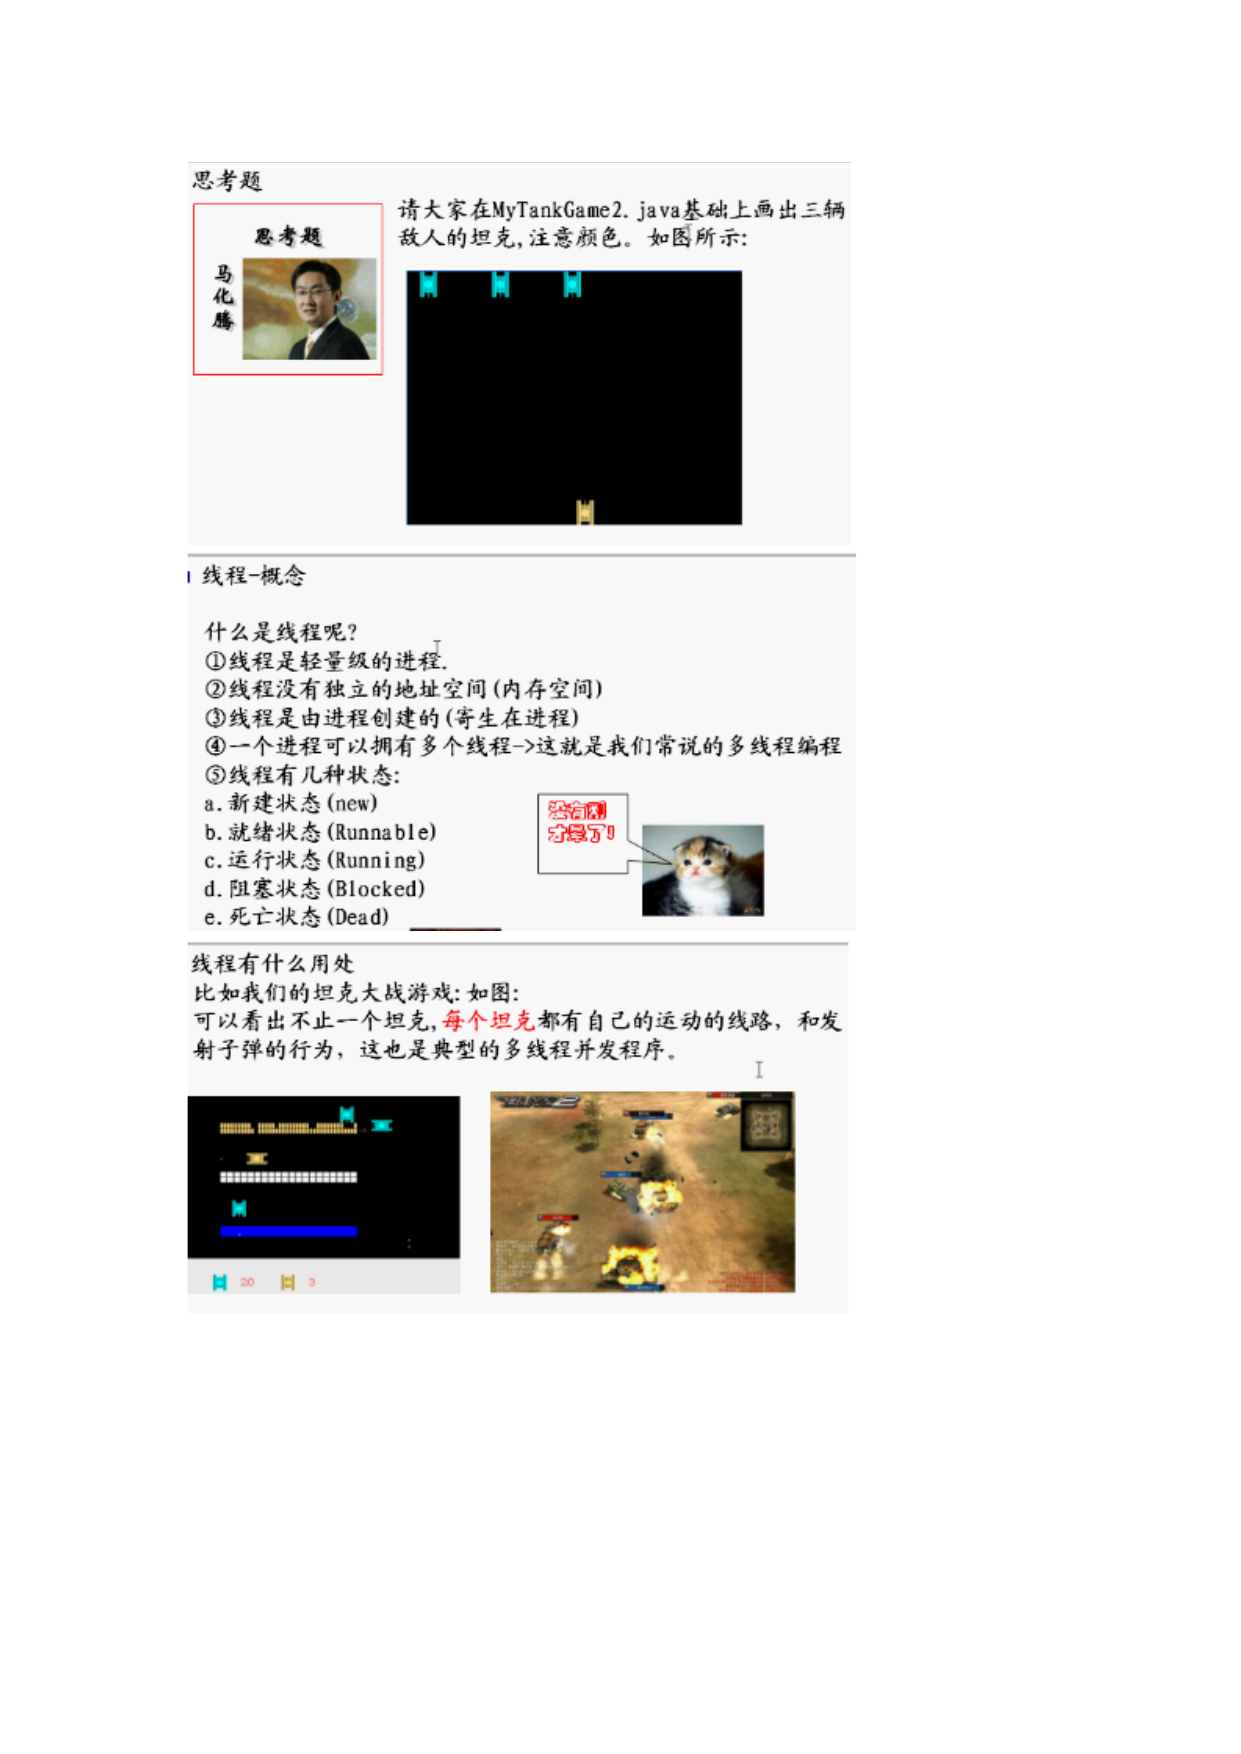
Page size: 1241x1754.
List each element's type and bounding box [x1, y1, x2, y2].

picture [187, 942, 849, 1313]
picture [187, 162, 852, 545]
picture [187, 552, 857, 931]
